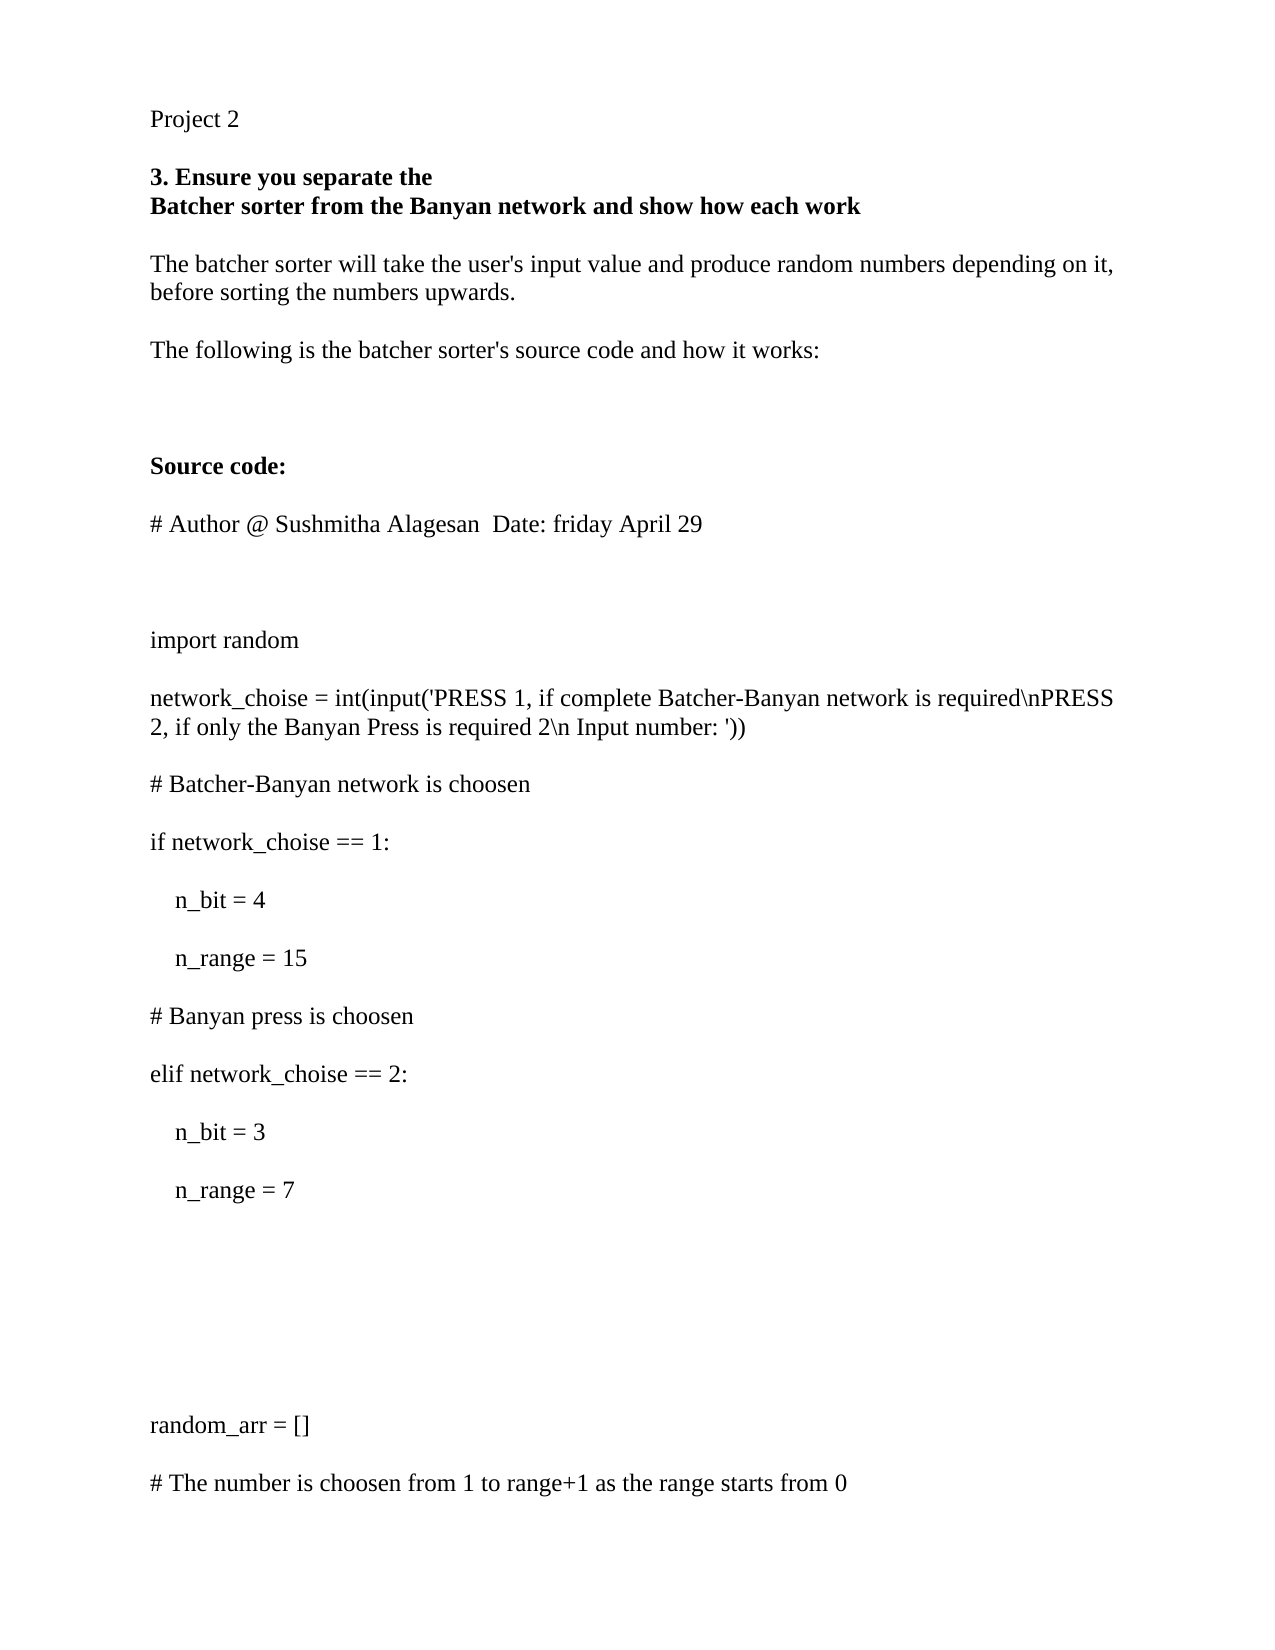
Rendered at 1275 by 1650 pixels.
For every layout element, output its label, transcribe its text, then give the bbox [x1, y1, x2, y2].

text n_bit = 4 [150, 885, 1125, 914]
text 3. Ensure you separate the Batcher sorter from the Banyan network and show how each work [150, 162, 1125, 219]
text # Banyan press is choosen [150, 1001, 1125, 1030]
text n_range = 7 [150, 1175, 1125, 1204]
text # Batcher-Banyan network is choosen [150, 769, 1125, 798]
text Source code: [150, 451, 1125, 480]
text network_choise = int(input('PRESS 1, if complete Batcher-Banyan network is required\nPRESS 2, if only the Banyan Press is required 2\n Input number: ')) [150, 683, 1125, 740]
text n_bit = 3 [150, 1117, 1125, 1146]
text random_arr = [] [150, 1410, 1125, 1439]
text import random [150, 625, 1125, 654]
text elif network_choise == 2: [150, 1059, 1125, 1088]
text # The number is choosen from 1 to range+1 as the range starts from 0 [150, 1468, 1125, 1497]
text # Author @ Sushmitha Alagesan Date: friday April 29 [150, 509, 1125, 538]
text if network_choise == 1: [150, 827, 1125, 856]
text n_range = 15 [150, 943, 1125, 972]
text The batcher sorter will take the user's input value and produce random numbers depending on it, before sorting the numbers upwards. [150, 249, 1125, 306]
text The following is the batcher sorter's source code and how it works: [150, 335, 1125, 364]
